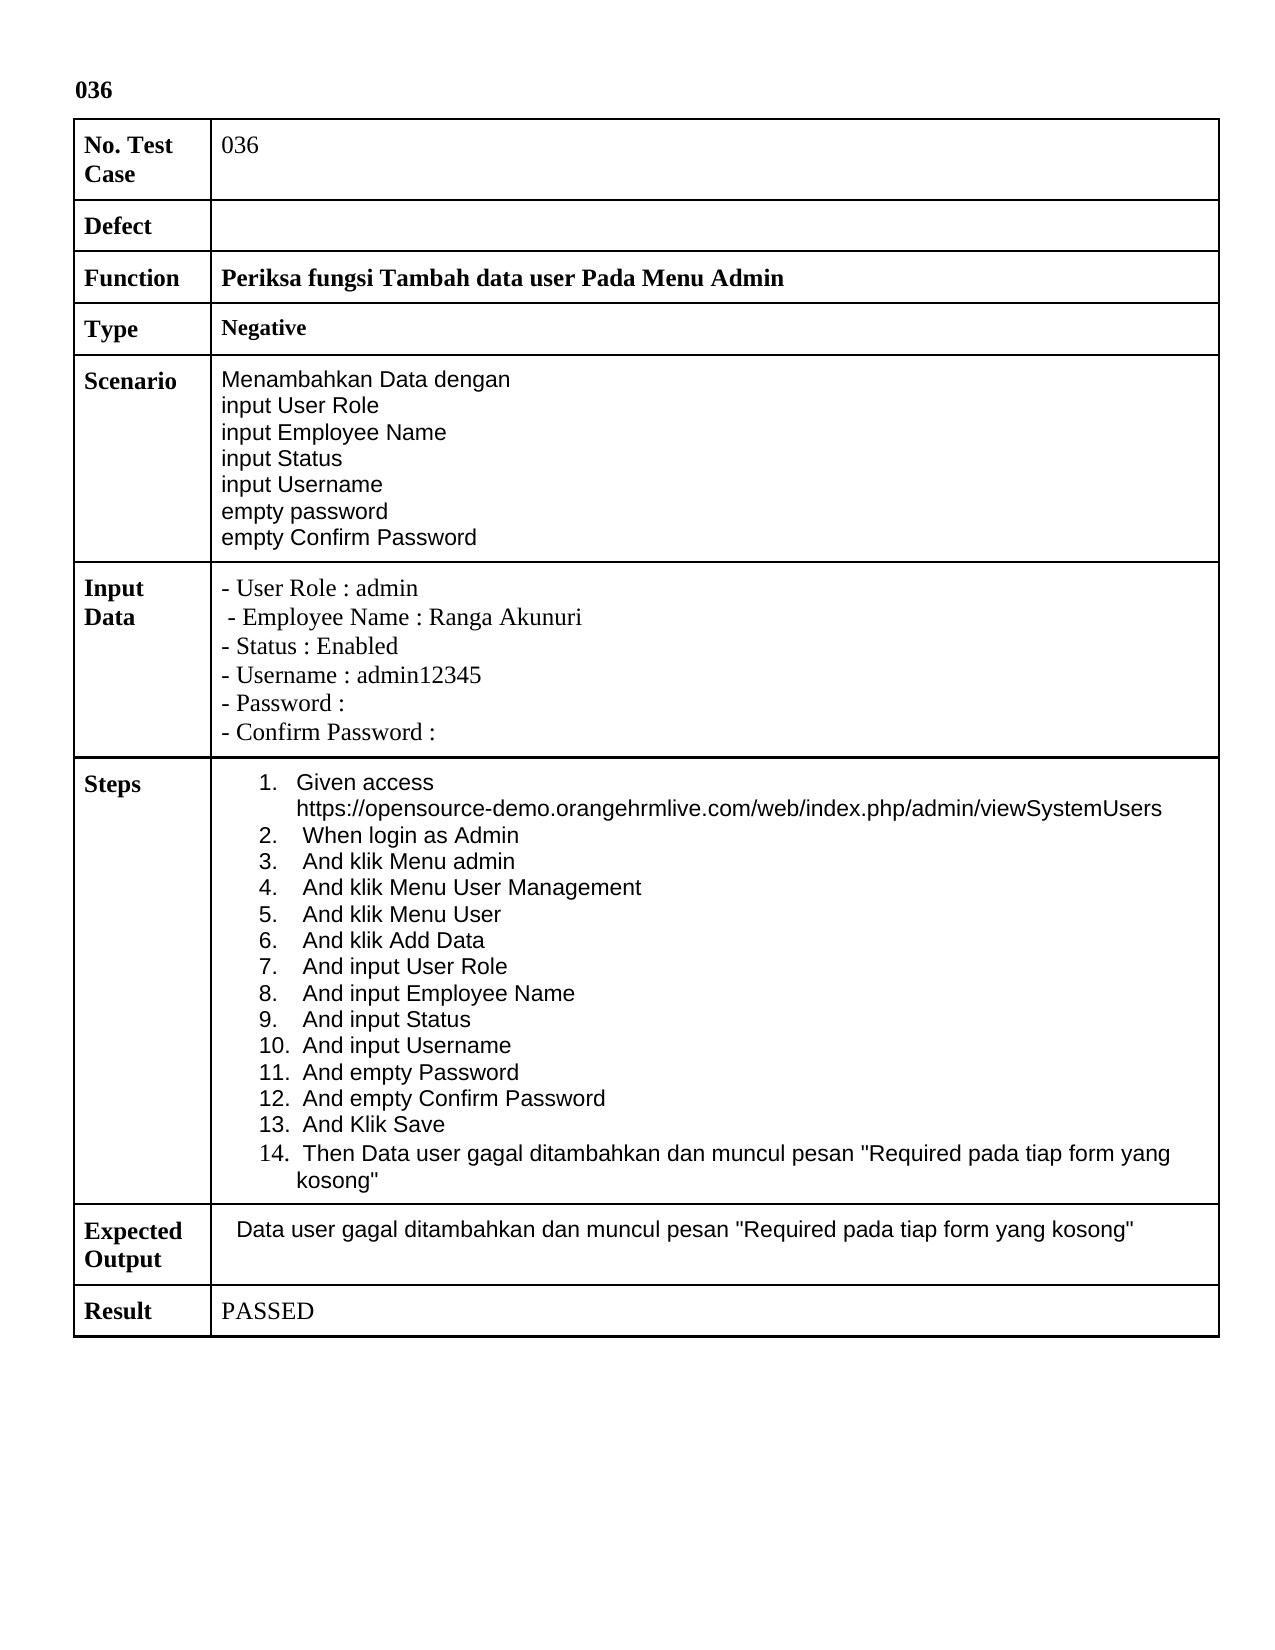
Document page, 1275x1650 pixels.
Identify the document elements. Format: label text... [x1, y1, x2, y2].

table_cell Expected Output [75, 1205, 210, 1284]
subtitle 036 [75, 75, 1200, 104]
table_header 036 [212, 120, 1218, 198]
table_cell Data user gagal ditambahkan dan muncul pesan "Required pada tiap form yang kosong" [212, 1205, 1218, 1284]
table_cell Input Data [75, 563, 210, 756]
table_cell Type [75, 304, 210, 353]
table_cell Menambahkan Data dengan input User Role input Employee Name input Status input Username empty password empty Confirm Password [212, 356, 1218, 561]
table_cell Result [75, 1286, 210, 1335]
table_cell Given access https://opensource-demo.orangehrmlive.com/web/index.php/admin/viewSystemUsers When login as Admin And klik Menu admin And klik Menu User Management And klik Menu User And klik Add Data And input User Role And input Employee Name And input Status And input Username And empty Password And empty Confirm Password And Klik Save Then Data user gagal ditambahkan dan muncul pesan "Required pada tiap form yang kosong" [212, 759, 1218, 1203]
table_header No. Test Case [75, 120, 210, 198]
table_cell Periksa fungsi Tambah data user Pada Menu Admin [212, 252, 1218, 302]
table_cell [212, 201, 1218, 250]
table_cell Defect [75, 201, 210, 250]
table_cell Scenario [75, 356, 210, 561]
table_cell - User Role : admin - Employee Name : Ranga Akunuri - Status : Enabled - Username : admin12345 - Password : - Confirm Password : [212, 563, 1218, 756]
table_cell Function [75, 252, 210, 302]
table_cell PASSED [212, 1286, 1218, 1335]
table_cell Negative [212, 304, 1218, 353]
table_cell Steps [75, 759, 210, 1203]
